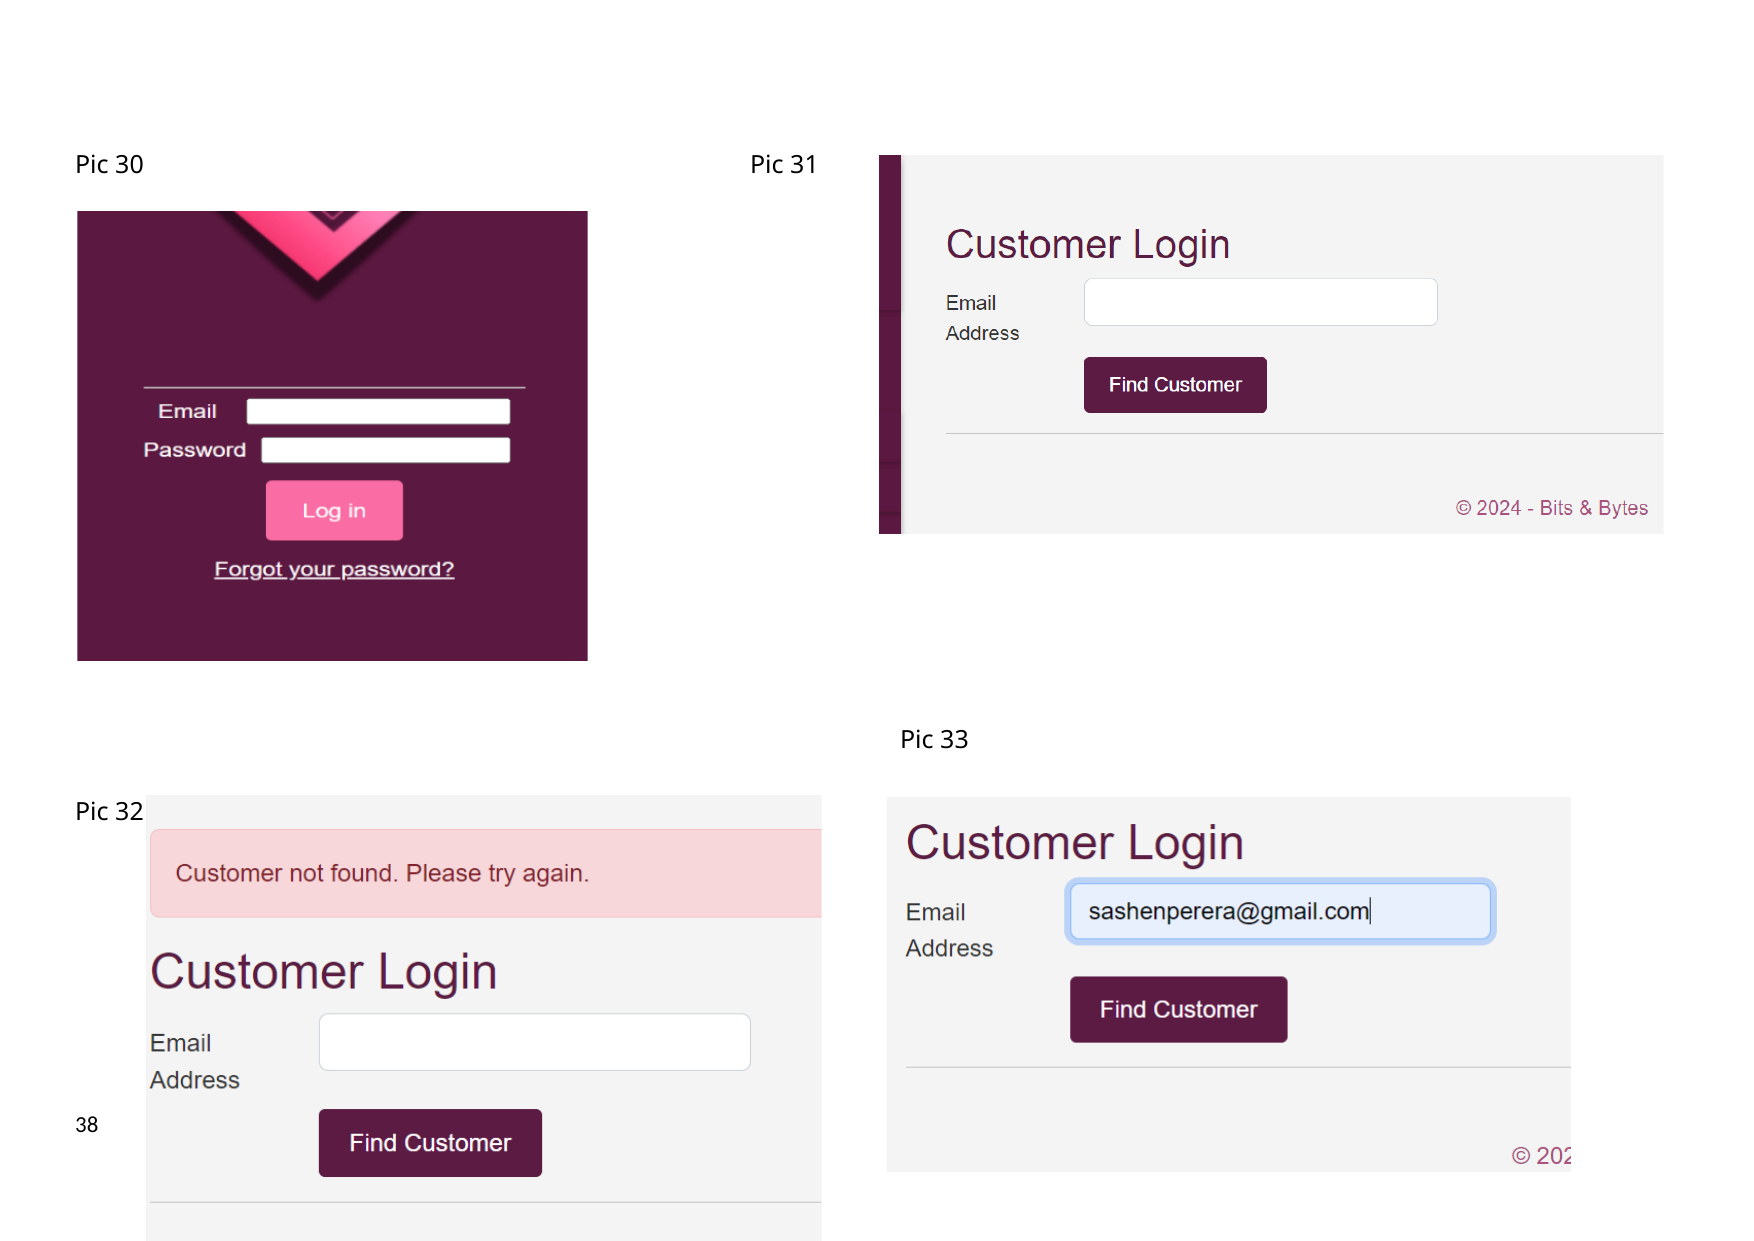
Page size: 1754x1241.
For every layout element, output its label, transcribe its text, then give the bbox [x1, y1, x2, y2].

text Pic 33 [75, 722, 1679, 756]
picture [75, 211, 588, 659]
text Pic 30 Pic 31 [75, 147, 1679, 181]
picture [886, 797, 1571, 1172]
picture [145, 795, 822, 1241]
text Pic 32 [75, 794, 1679, 828]
picture [879, 155, 1663, 534]
